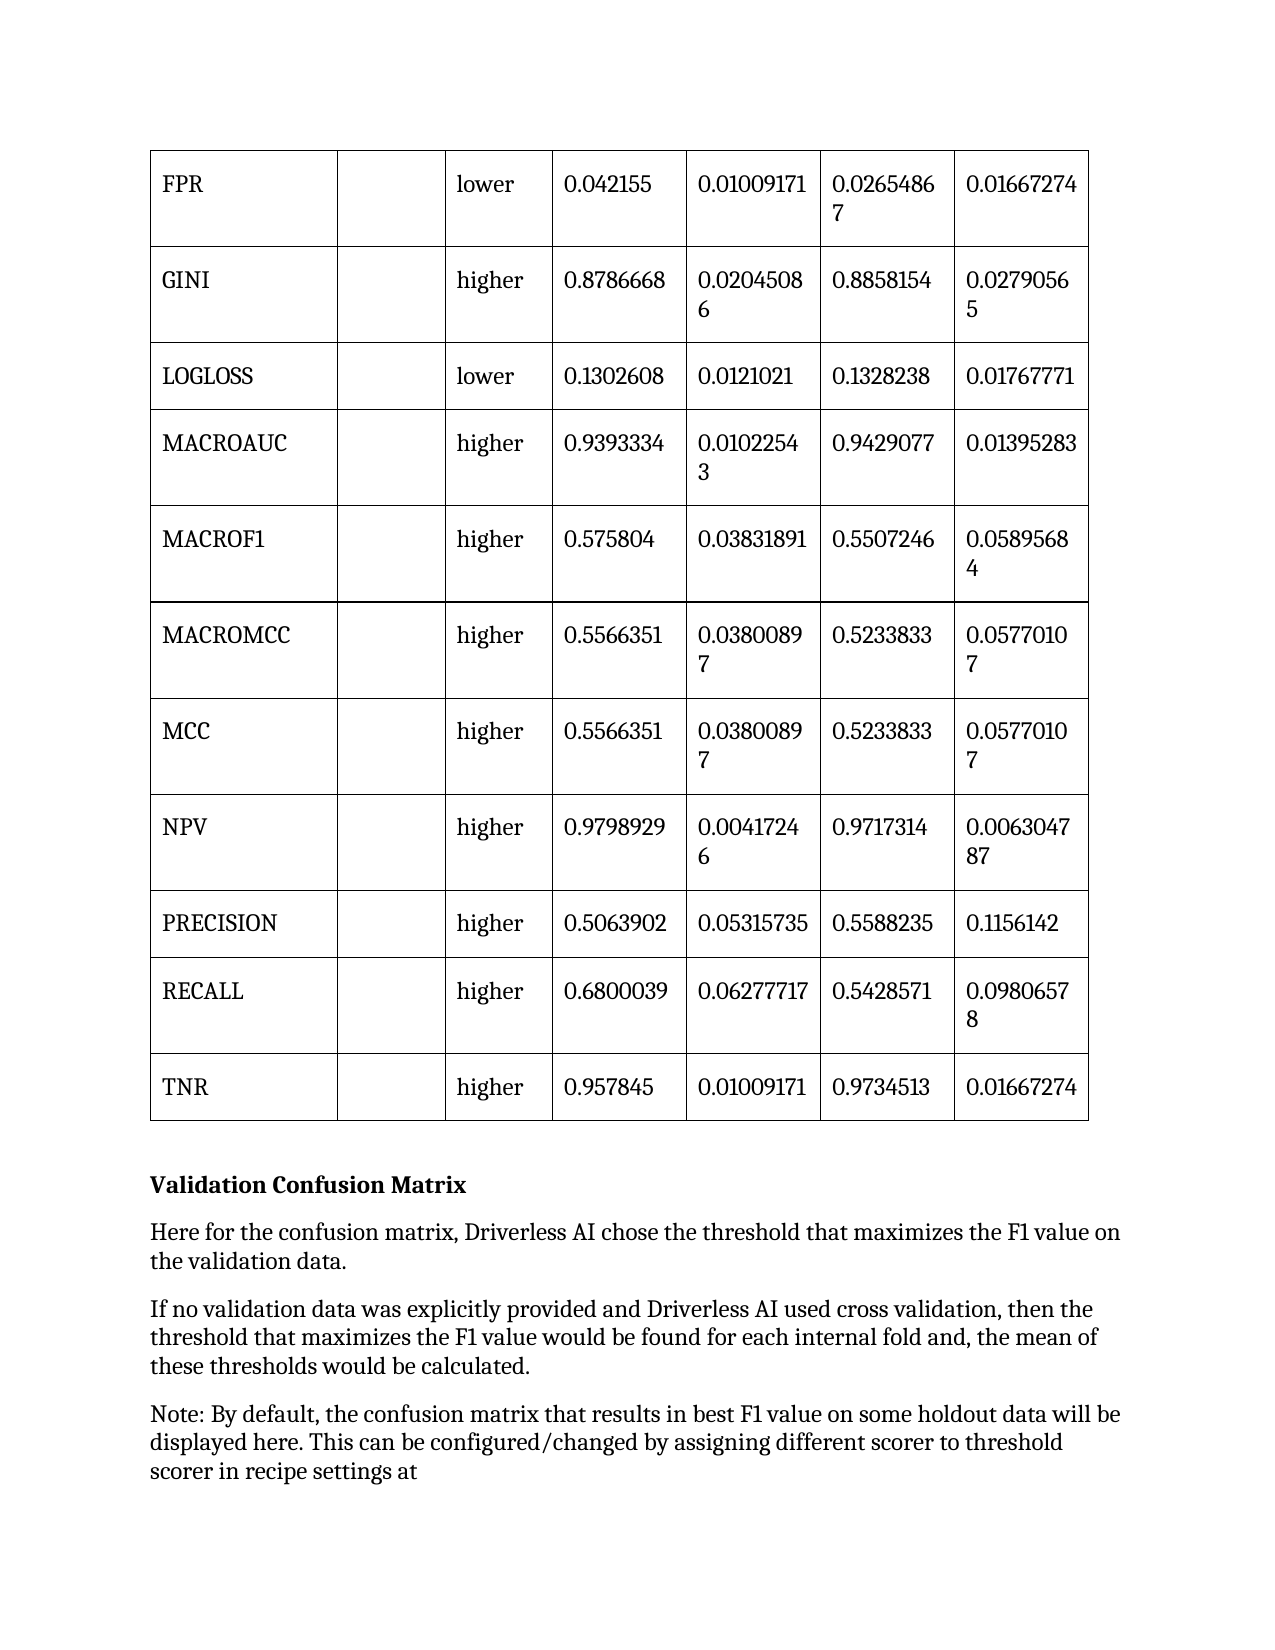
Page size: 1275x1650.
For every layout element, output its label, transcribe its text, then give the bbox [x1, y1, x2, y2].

table_cell 0.5566351 [553, 699, 686, 793]
table_cell [338, 506, 445, 601]
table_cell 0.02045086 [687, 247, 820, 342]
table_cell 0.9798929 [553, 795, 686, 889]
table_cell 0.02790565 [955, 247, 1088, 342]
table_cell 0.8786668 [553, 247, 686, 342]
table_cell higher [446, 699, 552, 793]
table_cell 0.5566351 [553, 603, 686, 697]
table_cell 0.01667274 [955, 1054, 1088, 1120]
table_cell 0.5588235 [821, 891, 954, 957]
table_cell 0.05895684 [955, 506, 1088, 601]
table_cell lower [446, 343, 552, 409]
table_cell higher [446, 958, 552, 1053]
table_cell 0.957845 [553, 1054, 686, 1120]
table_cell 0.8858154 [821, 247, 954, 342]
table_cell 0.06277717 [687, 958, 820, 1053]
table_cell [338, 343, 445, 409]
table_cell [338, 151, 445, 246]
table_cell higher [446, 1054, 552, 1120]
table_cell 0.5507246 [821, 506, 954, 601]
table_cell 0.01395283 [955, 410, 1088, 505]
table_cell 0.01767771 [955, 343, 1088, 409]
table_cell 0.01667274 [955, 151, 1088, 246]
table_cell [338, 247, 445, 342]
table_cell [338, 795, 445, 889]
text Here for the confusion matrix, Driverless AI chose the threshold that maximizes the F1 value on the validation data. [150, 1218, 1125, 1276]
table_cell 0.03800897 [687, 603, 820, 697]
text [150, 1399, 1125, 1486]
table_cell 0.5233833 [821, 699, 954, 793]
table_cell 0.006304787 [955, 795, 1088, 889]
table_cell [338, 699, 445, 793]
table_cell LOGLOSS [151, 343, 337, 409]
table_cell 0.05770107 [955, 699, 1088, 793]
text Validation Confusion Matrix [150, 1171, 1125, 1199]
table_cell 0.05315735 [687, 891, 820, 957]
table_cell higher [446, 247, 552, 342]
table_cell 0.00417246 [687, 795, 820, 889]
table_cell NPV [151, 795, 337, 889]
table_cell [338, 410, 445, 505]
table_cell 0.5063902 [553, 891, 686, 957]
table_cell 0.9429077 [821, 410, 954, 505]
table_cell [338, 603, 445, 697]
table_cell 0.03800897 [687, 699, 820, 793]
table_cell 0.01009171 [687, 1054, 820, 1120]
table_cell 0.9393334 [553, 410, 686, 505]
table_cell MCC [151, 699, 337, 793]
table_cell 0.01022543 [687, 410, 820, 505]
table_cell 0.01009171 [687, 151, 820, 246]
text If no validation data was explicitly provided and Driverless AI used cross validation, then the threshold that maximizes the F1 value would be found for each internal fold and, the mean of these thresholds would be calculated. [150, 1294, 1125, 1381]
table_cell higher [446, 603, 552, 697]
table_cell [338, 1054, 445, 1120]
table_cell 0.1156142 [955, 891, 1088, 957]
table_cell lower [446, 151, 552, 246]
table_cell 0.042155 [553, 151, 686, 246]
table_cell [338, 958, 445, 1053]
table_cell 0.1302608 [553, 343, 686, 409]
table_cell [338, 891, 445, 957]
table_cell 0.6800039 [553, 958, 686, 1053]
table_cell higher [446, 795, 552, 889]
table_cell 0.05770107 [955, 603, 1088, 697]
table_cell 0.0121021 [687, 343, 820, 409]
table_cell 0.9734513 [821, 1054, 954, 1120]
table_cell PRECISION [151, 891, 337, 957]
table_cell RECALL [151, 958, 337, 1053]
table_cell 0.03831891 [687, 506, 820, 601]
table_cell 0.575804 [553, 506, 686, 601]
table_cell higher [446, 410, 552, 505]
table_cell 0.9717314 [821, 795, 954, 889]
table_cell 0.02654867 [821, 151, 954, 246]
table_cell higher [446, 891, 552, 957]
table_cell FPR [151, 151, 337, 246]
table_cell 0.09806578 [955, 958, 1088, 1053]
table_cell MACROF1 [151, 506, 337, 601]
table_cell 0.5428571 [821, 958, 954, 1053]
table_cell TNR [151, 1054, 337, 1120]
table_cell higher [446, 506, 552, 601]
table_cell 0.5233833 [821, 603, 954, 697]
table_cell MACROMCC [151, 603, 337, 697]
table_cell 0.1328238 [821, 343, 954, 409]
table_cell GINI [151, 247, 337, 342]
table_cell MACROAUC [151, 410, 337, 505]
